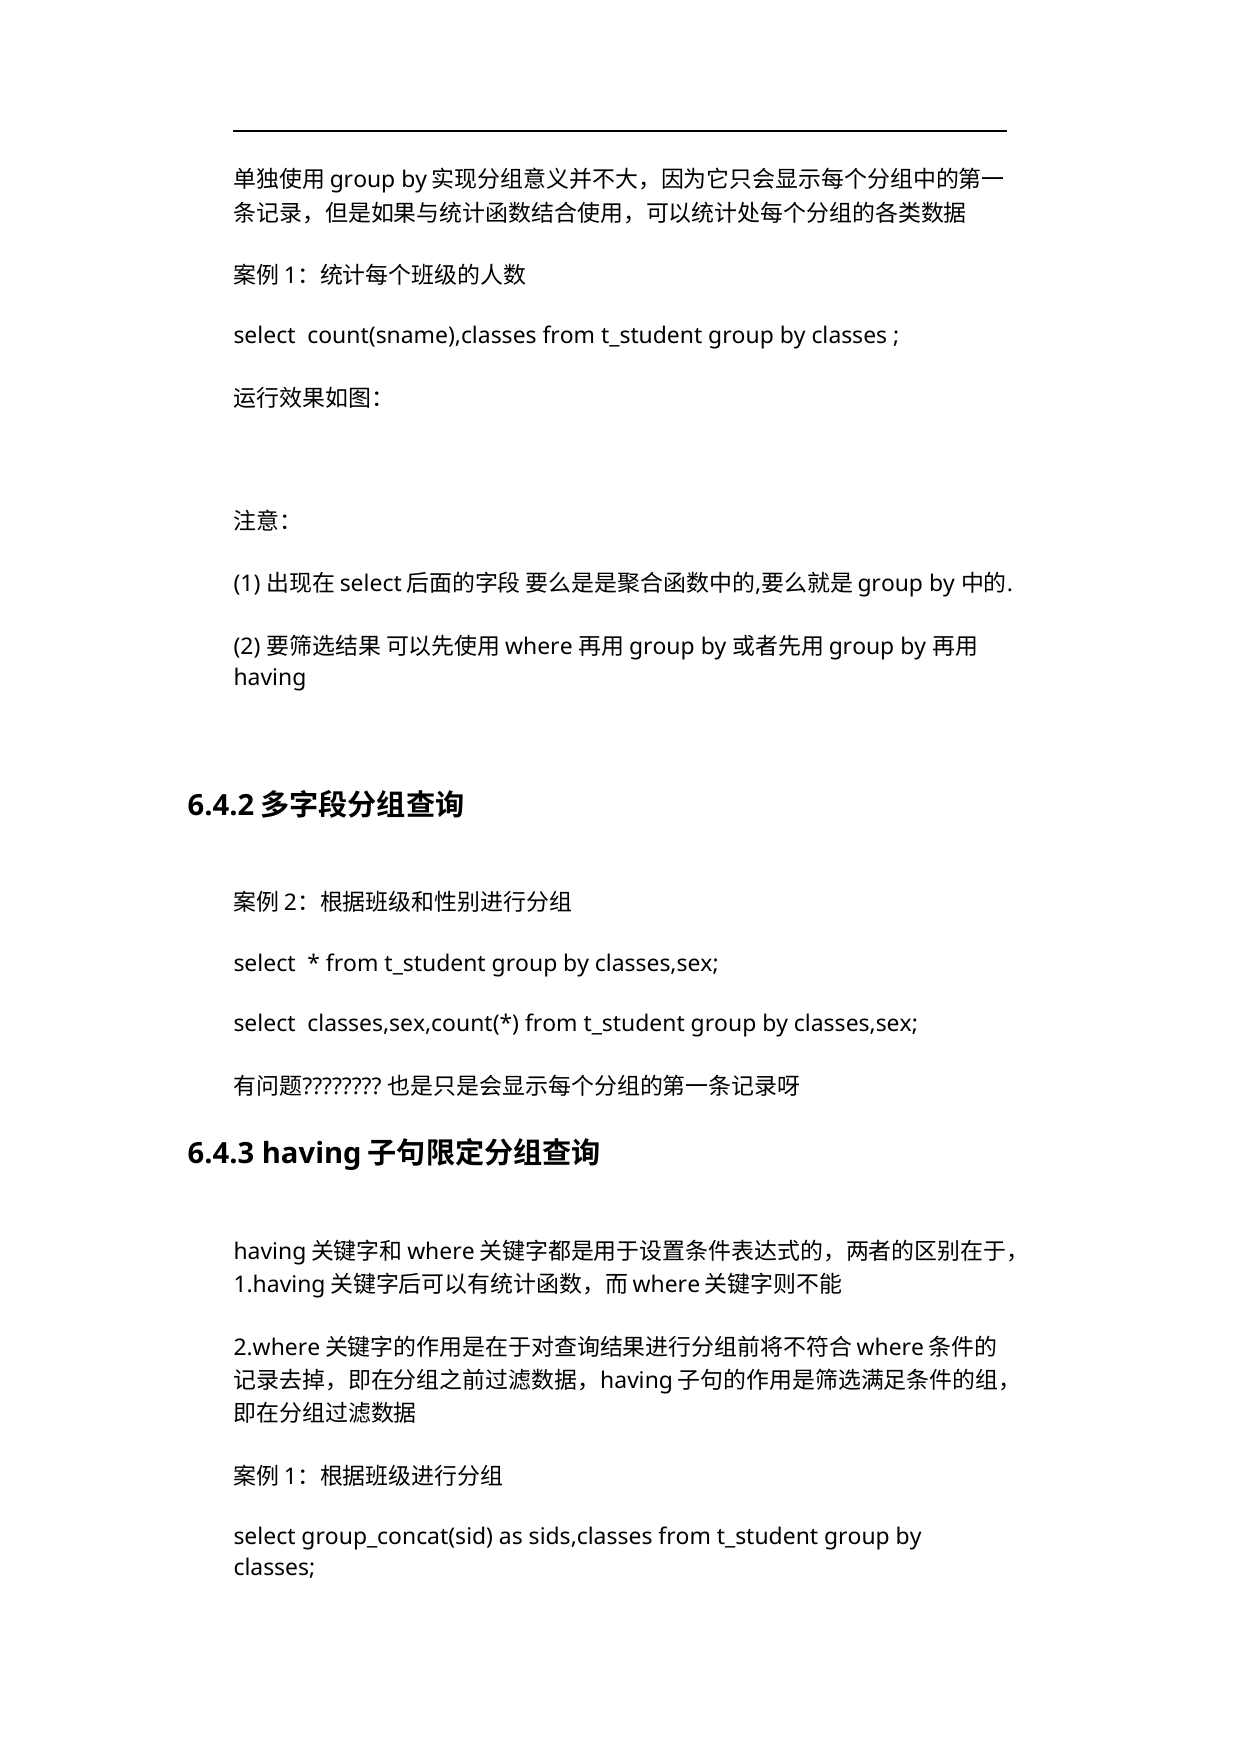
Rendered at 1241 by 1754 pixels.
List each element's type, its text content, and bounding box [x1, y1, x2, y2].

list 注意： [233, 503, 1007, 536]
list 案例2：根据班级和性别进行分组 [233, 884, 1007, 918]
list (1) 出现在select后面的字段 要么是是聚合函数中的,要么就是group by 中的. [233, 565, 1007, 598]
list 2.where关键字的作用是在于对查询结果进行分组前将不符合where条件的记录去掉，即在分组之前过滤数据，having子句的作用是筛选满足条件的组，即在分组过滤数据 [233, 1328, 1007, 1428]
list (2) 要筛选结果 可以先使用where 再用group by 或者先用group by 再用having [233, 628, 1007, 692]
list 单独使用group by实现分组意义并不大，因为它只会显示每个分组中的第一条记录，但是如果与统计函数结合使用，可以统计处每个分组的各类数据 [233, 161, 1007, 228]
list 案例1：根据班级进行分组 [233, 1457, 1007, 1491]
subtitle 6.4.3 having子句限定分组查询 [187, 1130, 1007, 1172]
list select group_concat(sid) as sids,classes from t_student group by classes; [233, 1520, 1007, 1582]
text select * from t_student group by classes,sex; [208, 947, 1007, 978]
list having关键字和where关键字都是用于设置条件表达式的，两者的区别在于，1.having关键字后可以有统计函数，而where关键字则不能 [233, 1233, 1007, 1299]
subtitle 6.4.2多字段分组查询 [187, 782, 1007, 824]
list 有问题???????? 也是只是会显示每个分组的第一条记录呀 [233, 1068, 1007, 1101]
list select classes,sex,count(*) from t_student group by classes,sex; [233, 1007, 1007, 1038]
list select count(sname),classes from t_student group by classes ; [233, 319, 1007, 351]
list 案例1：统计每个班级的人数 [233, 257, 1007, 290]
list 运行效果如图： [233, 380, 1007, 413]
